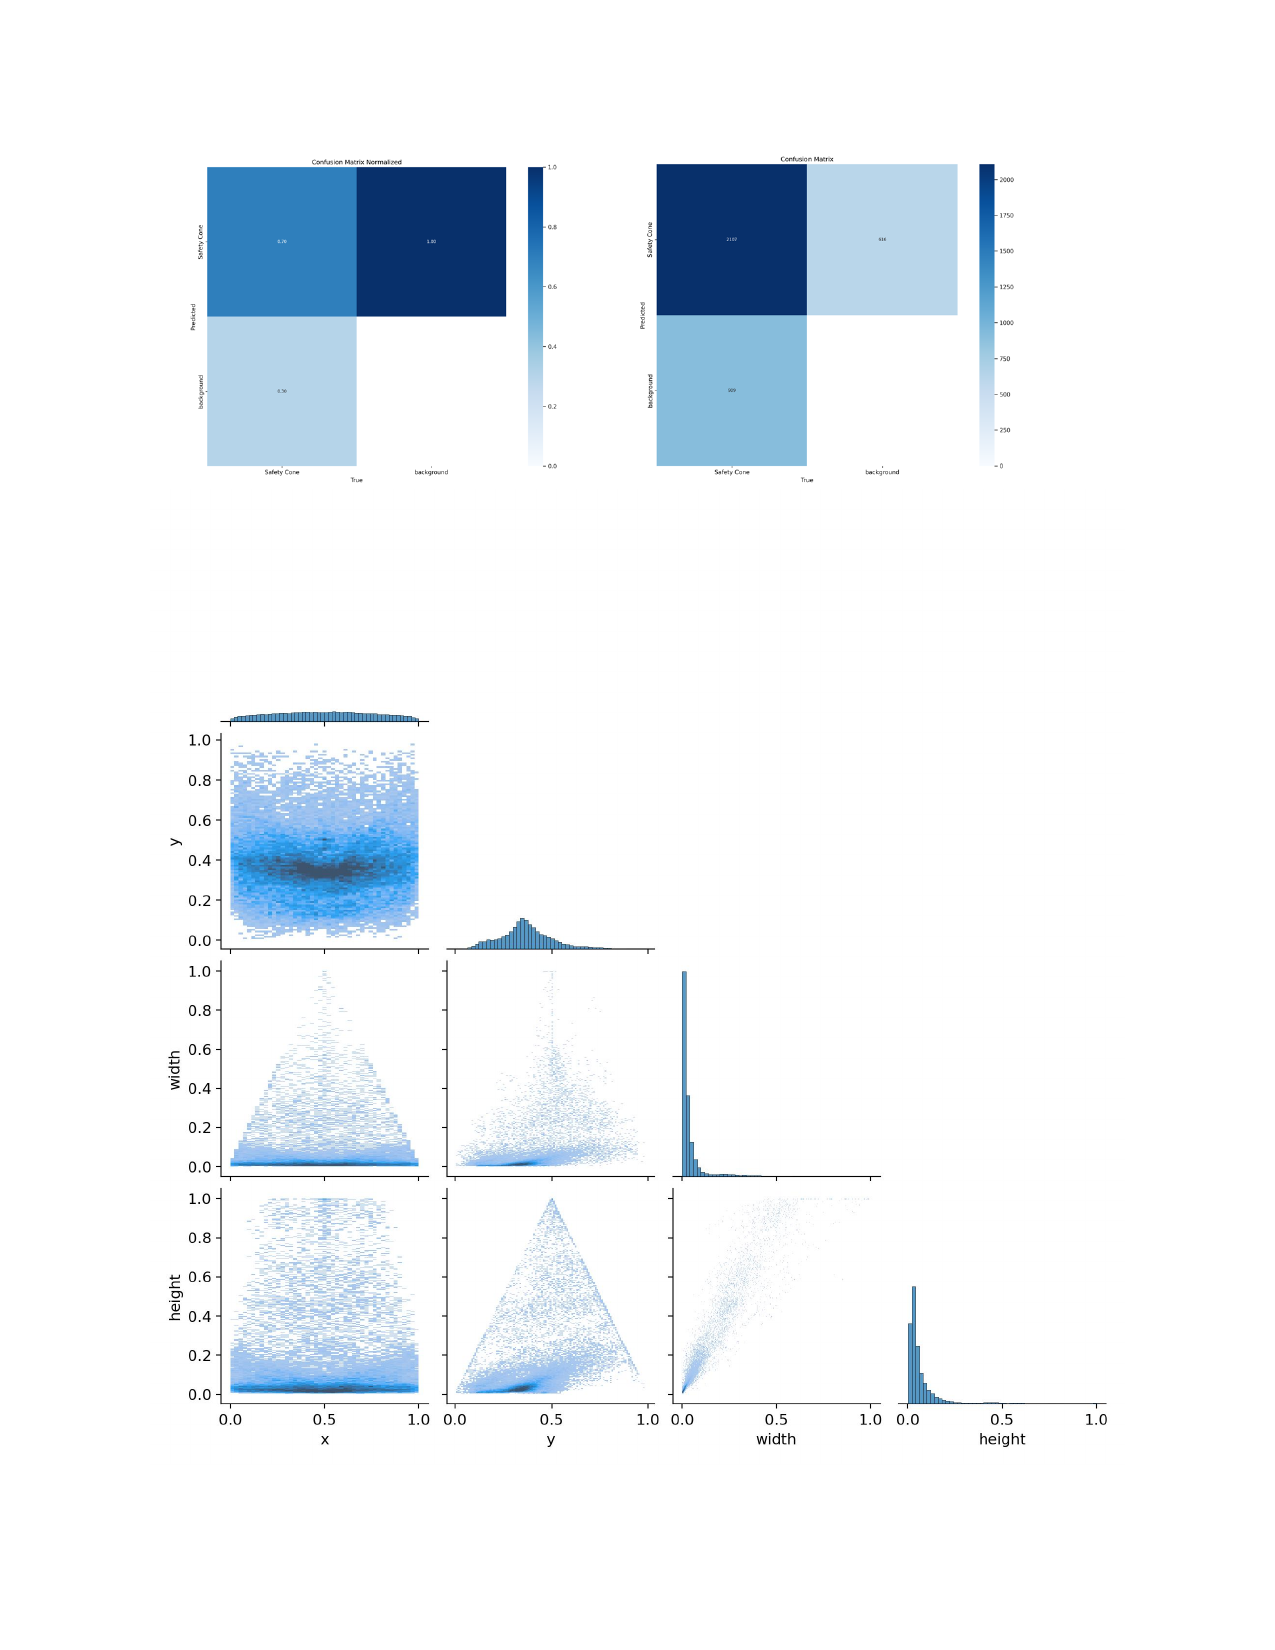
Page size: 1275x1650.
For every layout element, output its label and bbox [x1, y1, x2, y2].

picture [150, 150, 1125, 1465]
